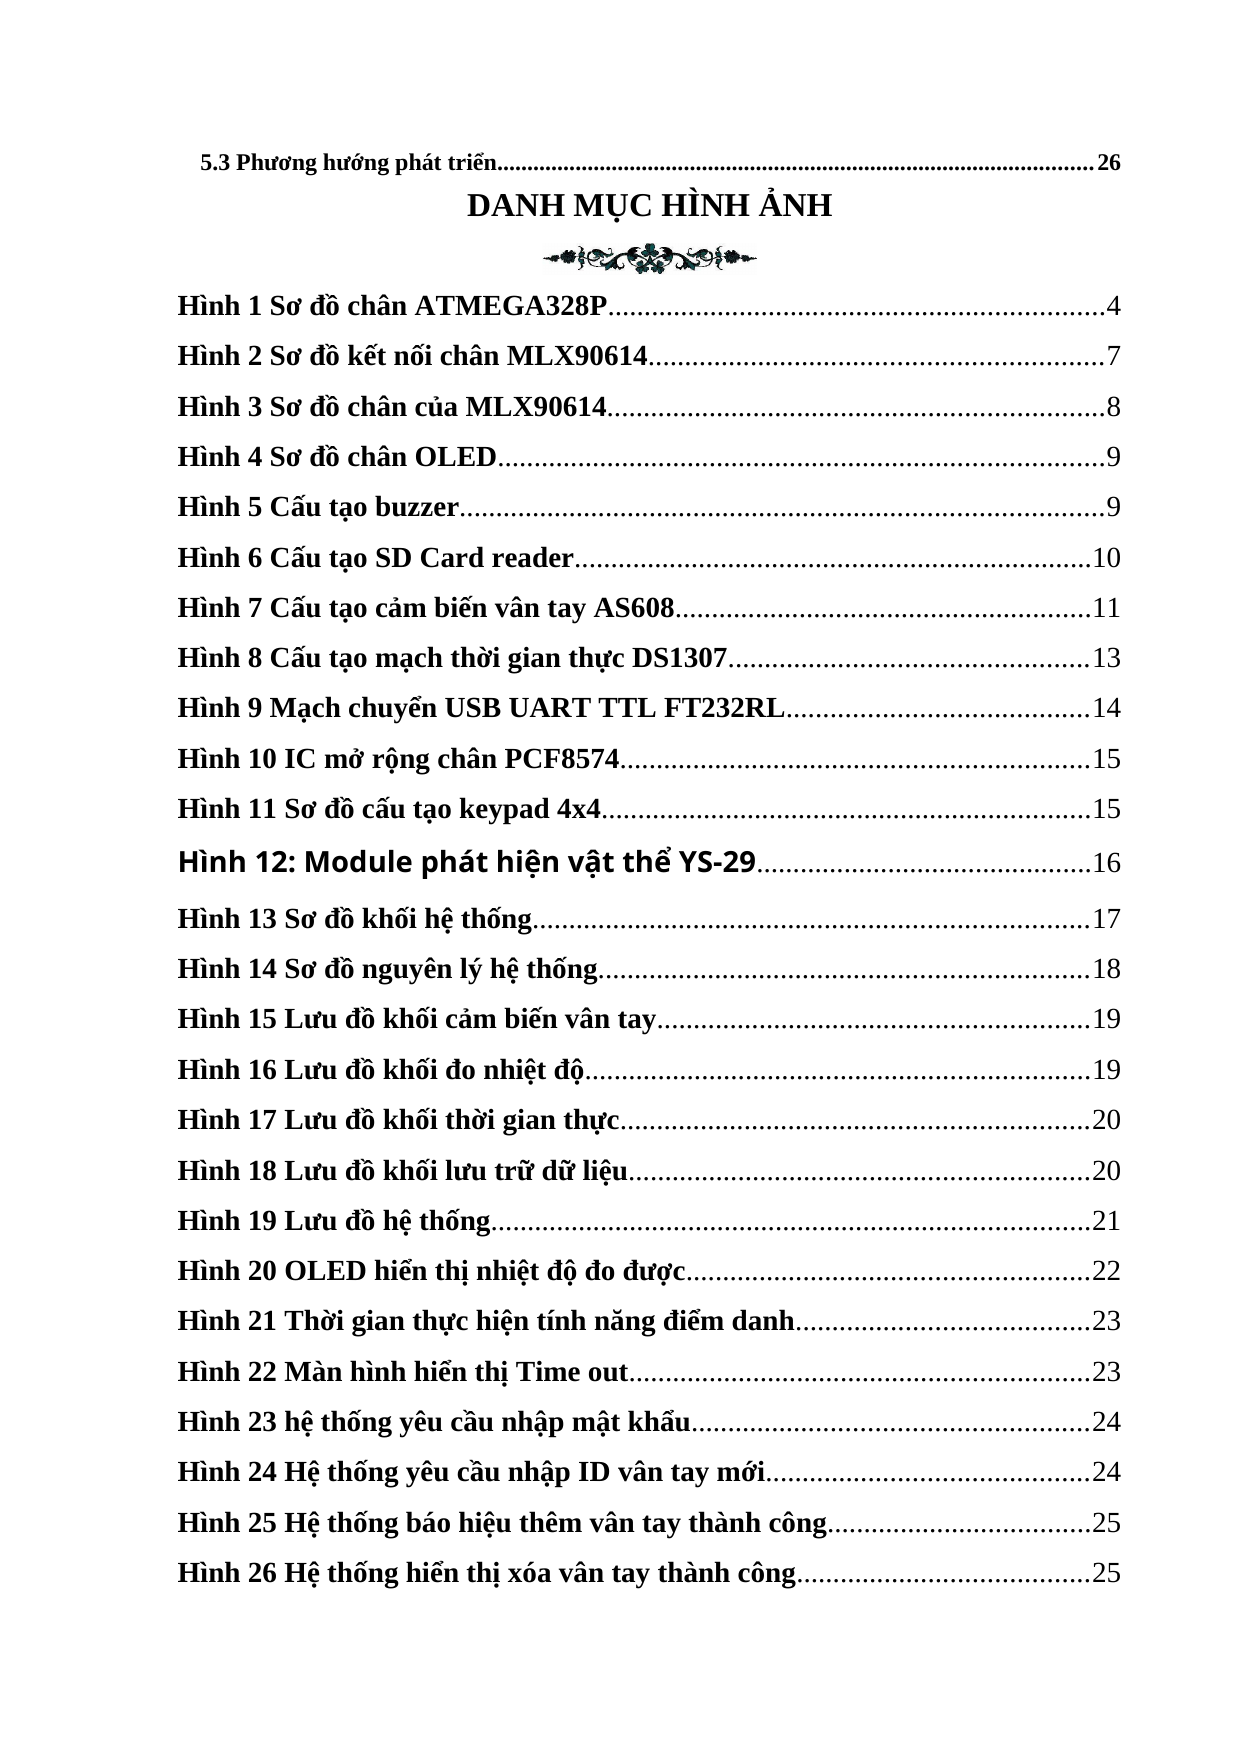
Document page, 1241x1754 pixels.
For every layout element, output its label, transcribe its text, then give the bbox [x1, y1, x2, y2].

text Hình 10 IC mở rộng chân PCF8574 15 [177, 741, 1122, 774]
text Hình 23 hệ thống yêu cầu nhập mật khẩu 24 [177, 1404, 1122, 1438]
text Hình 2 Sơ đồ kết nối chân MLX90614 7 [177, 338, 1122, 372]
text Hình 9 Mạch chuyển USB UART TTL FT232RL 14 [177, 691, 1122, 724]
text Hình 4 Sơ đồ chân OLED 9 [177, 439, 1122, 473]
text Hình 25 Hệ thống báo hiệu thêm vân tay thành công 25 [177, 1505, 1122, 1538]
text Hình 5 Cấu tạo buzzer 9 [177, 489, 1122, 523]
text Hình 8 Cấu tạo mạch thời gian thực DS1307 13 [177, 640, 1122, 674]
picture [542, 243, 758, 275]
text Hình 17 Lưu đồ khối thời gian thực 20 [177, 1102, 1122, 1136]
text Hình 3 Sơ đồ chân của MLX90614 8 [177, 389, 1122, 422]
text Hình 6 Cấu tạo SD Card reader 10 [177, 540, 1122, 573]
text Hình 18 Lưu đồ khối lưu trữ dữ liệu 20 [177, 1153, 1122, 1186]
text Hình 24 Hệ thống yêu cầu nhập ID vân tay mới 24 [177, 1454, 1122, 1488]
text Hình 16 Lưu đồ khối đo nhiệt độ 19 [177, 1052, 1122, 1086]
text DANH MỤC HÌNH ẢNH [177, 186, 1122, 224]
text Hình 13 Sơ đồ khối hệ thống 17 [177, 901, 1122, 934]
text Hình 15 Lưu đồ khối cảm biến vân tay 19 [177, 1002, 1122, 1035]
text Hình 11 Sơ đồ cấu tạo keypad 4x4 15 [177, 791, 1122, 825]
text Hình 20 OLED hiển thị nhiệt độ đo được 22 [177, 1253, 1122, 1287]
text Hình 22 Màn hình hiển thị Time out 23 [177, 1354, 1122, 1387]
text Hình 21 Thời gian thực hiện tính năng điểm danh 23 [177, 1303, 1122, 1337]
text Hình 1 Sơ đồ chân ATMEGA328P 4 [177, 288, 1122, 322]
text Hình 26 Hệ thống hiển thị xóa vân tay thành công 25 [177, 1555, 1122, 1589]
text 5.3 Phương hướng phát triển 26 [200, 148, 1122, 175]
text Hình 19 Lưu đồ hệ thống 21 [177, 1203, 1122, 1236]
text Hình 14 Sơ đồ nguyên lý hệ thống 18 [177, 951, 1122, 985]
text Hình 12: Module phát hiện vật thể YS-29 16 [177, 842, 1122, 881]
text Hình 7 Cấu tạo cảm biến vân tay AS608 11 [177, 590, 1122, 623]
